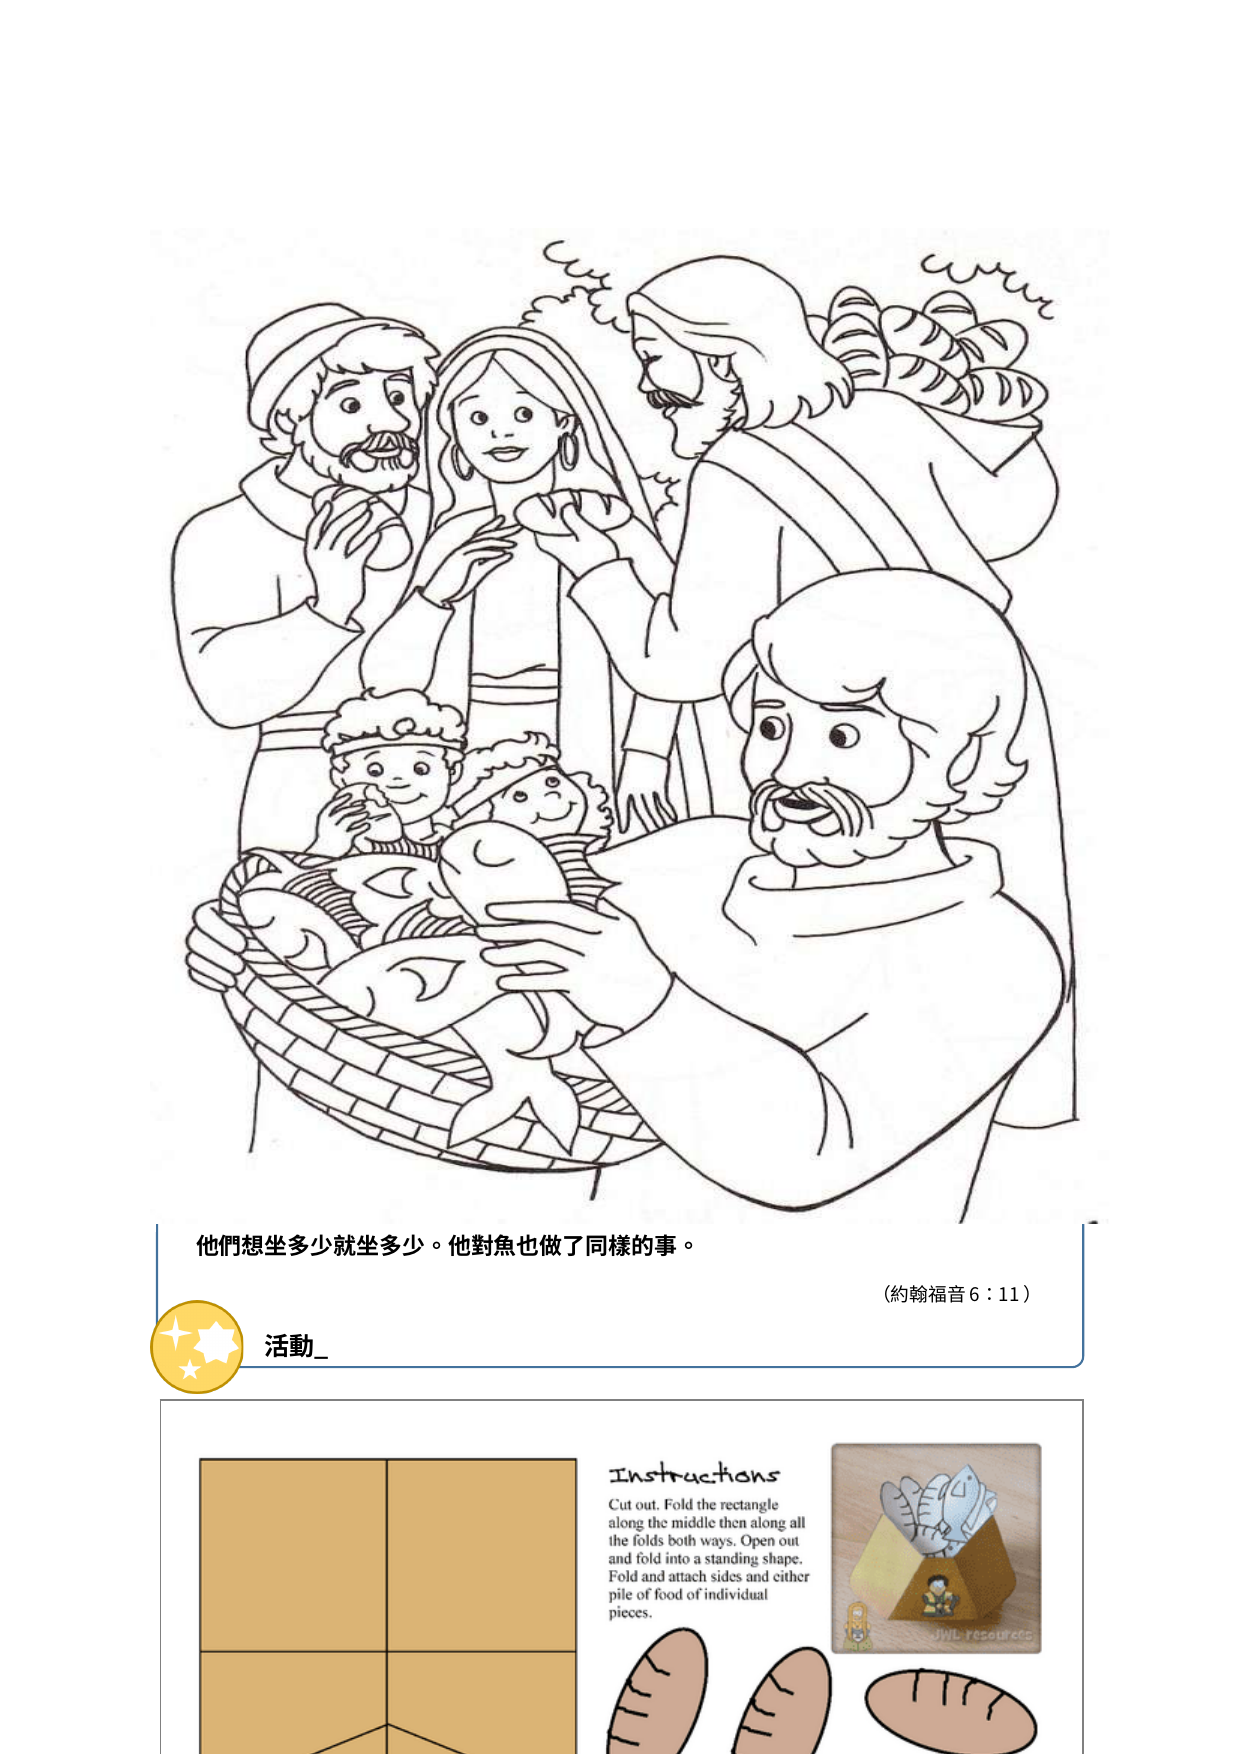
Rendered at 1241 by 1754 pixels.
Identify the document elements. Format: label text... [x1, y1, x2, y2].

text 他們想坐多少就坐多少。他對魚也做了同樣的事。 [159, 1228, 1082, 1261]
text 活動_ [244, 1326, 1082, 1362]
text （約翰福音6：11 ） [159, 1280, 1082, 1307]
picture [161, 1401, 1082, 1754]
picture [150, 1300, 244, 1394]
picture [150, 228, 1110, 1224]
